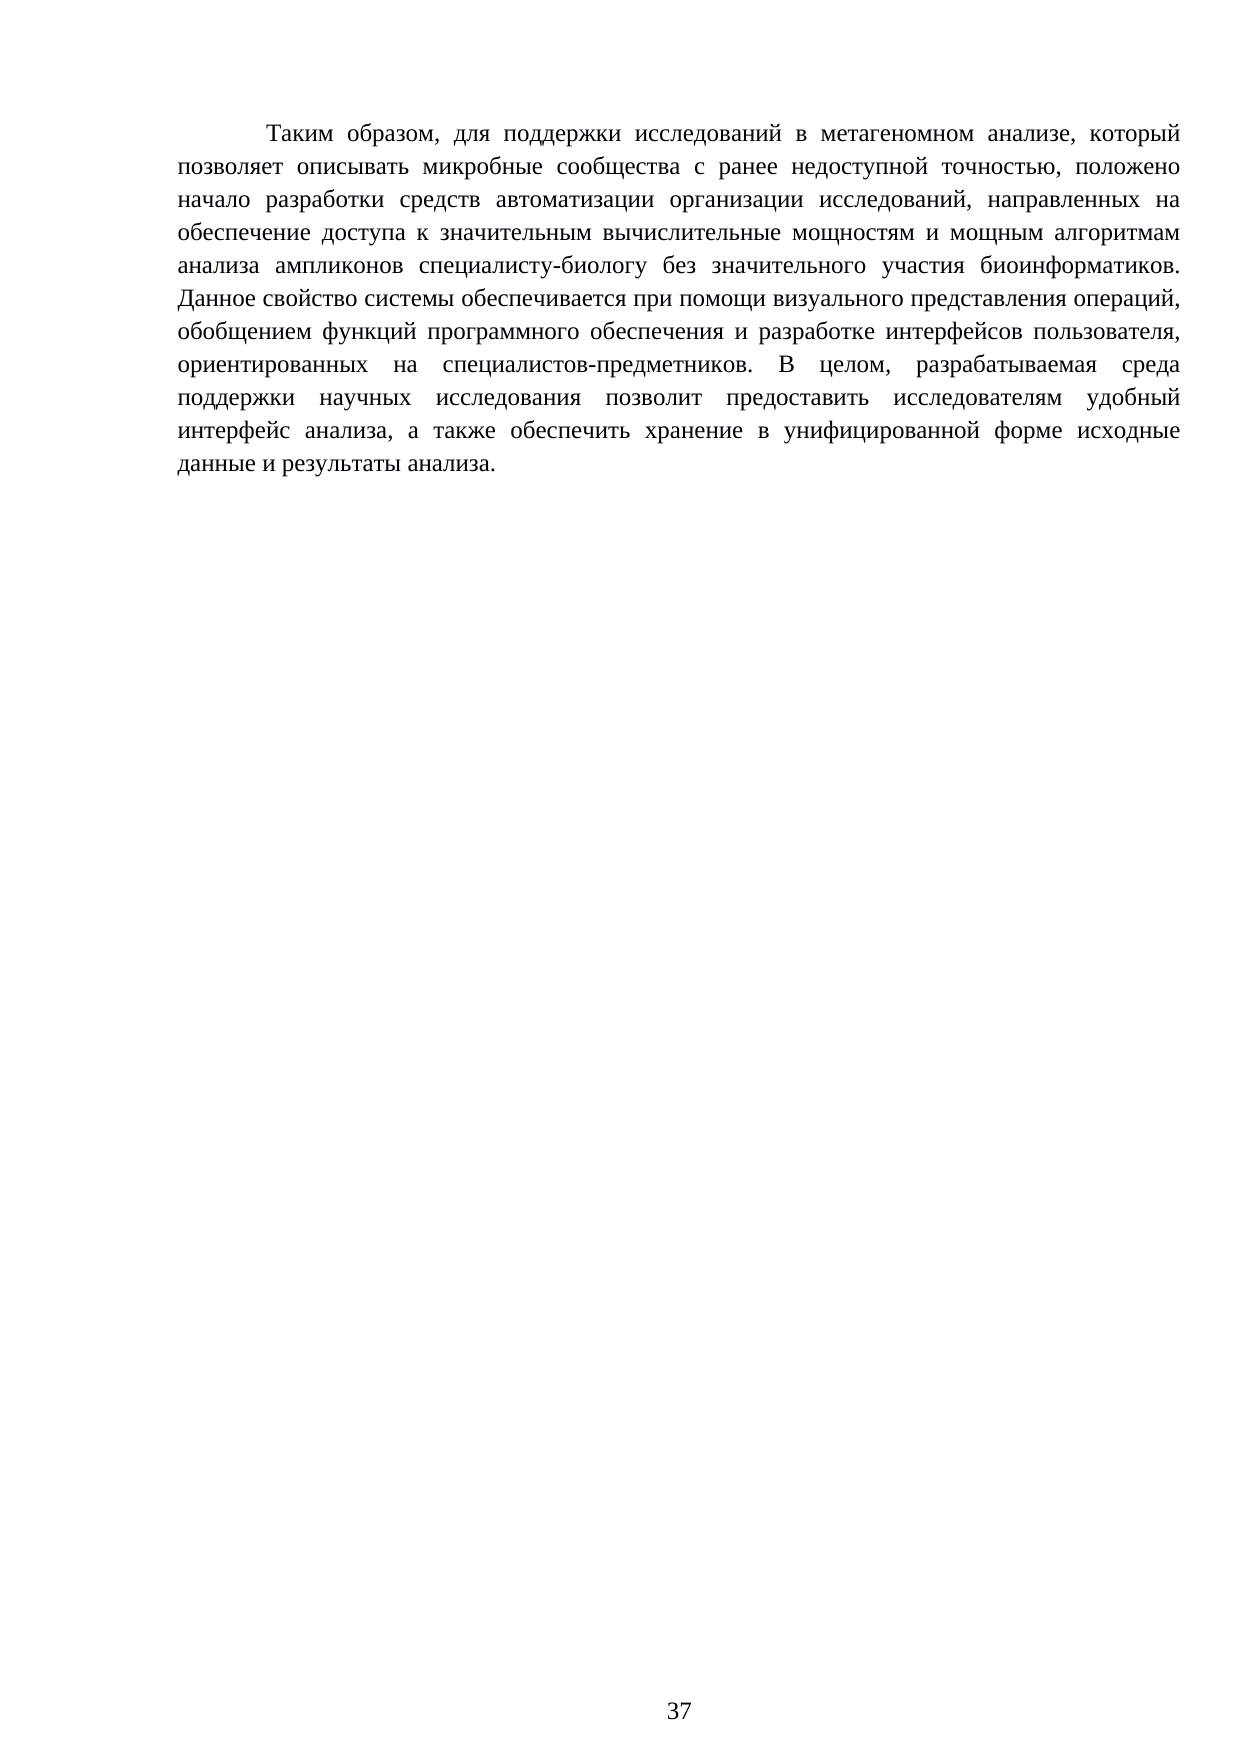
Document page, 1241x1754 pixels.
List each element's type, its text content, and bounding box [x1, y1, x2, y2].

text Таким образом, для поддержки исследований в метагеномном анализе, который позволяет описывать микробные сообщества с ранее недоступной точностью, положено начало разработки средств автоматизации организации исследований, направленных на обеспечение доступа к значительным вычислительные мощностям и мощным алгоритмам анализа ампликонов специалисту-биологу без значительного участия биоинформатиков. Данное свойство системы обеспечивается при помощи визуального представления операций, обобщением функций программного обеспечения и разработке интерфейсов пользователя, ориентированных на специалистов-предметников. В целом, разрабатываемая среда поддержки научных исследования позволит предоставить исследователям удобный интерфейс анализа, а также обеспечить хранение в унифицированной форме исходные данные и результаты анализа. [177, 118, 1181, 477]
